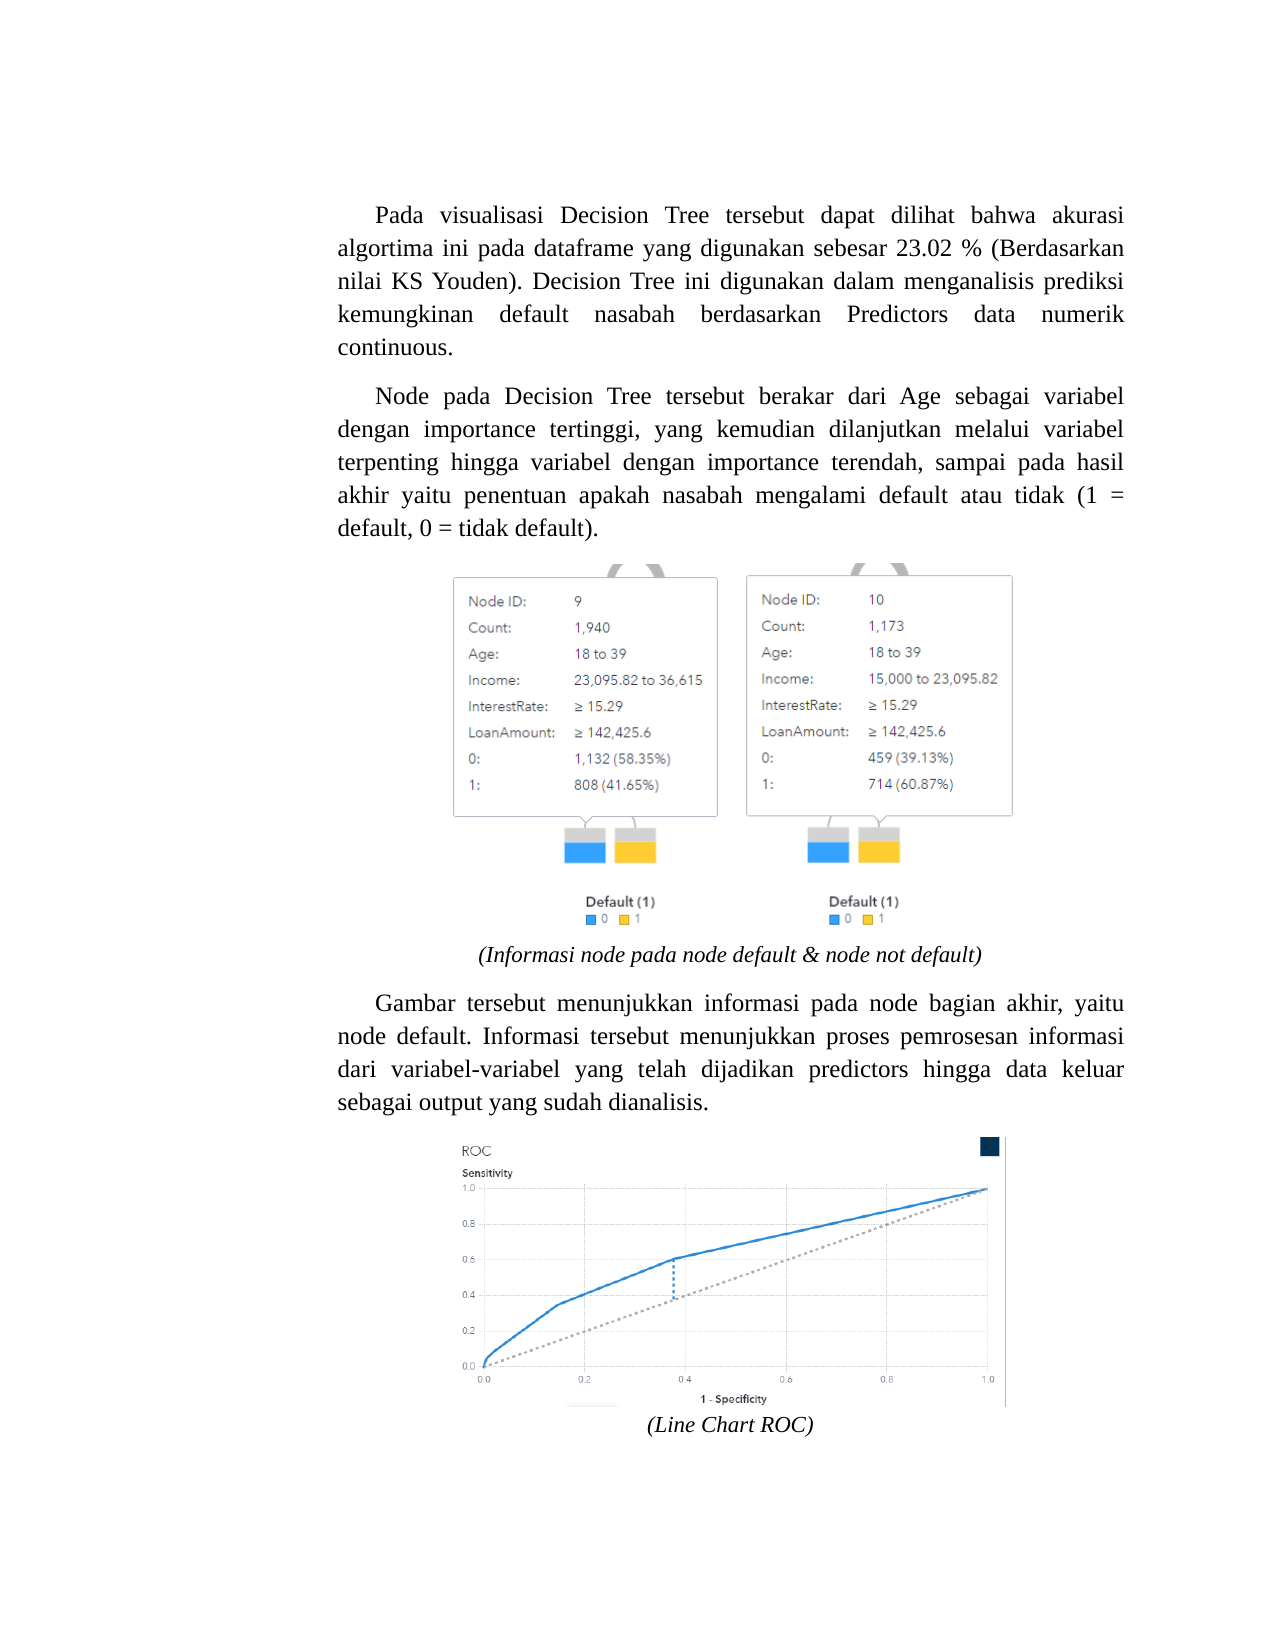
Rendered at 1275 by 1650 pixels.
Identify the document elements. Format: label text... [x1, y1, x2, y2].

text (Informasi node pada node default & node not default) [337, 941, 1125, 968]
picture [454, 1137, 1008, 1407]
text (Line Chart ROC) [337, 1411, 1125, 1438]
picture [439, 563, 1024, 938]
text Pada visualisasi Decision Tree tersebut dapat dilihat bahwa akurasi algortima ini pada dataframe yang digunakan sebesar 23.02 % (Berdasarkan nilai KS Youden). Decision Tree ini digunakan dalam menganalisis prediksi kemungkinan default nasabah berdasarkan Predictors data numerik continuous. [337, 200, 1125, 361]
text Gambar tersebut menunjukkan informasi pada node bagian akhir, yaitu node default. Informasi tersebut menunjukkan proses pemrosesan informasi dari variabel-variabel yang telah dijadikan predictors hingga data keluar sebagai output yang sudah dianalisis. [337, 988, 1125, 1116]
text Node pada Decision Tree tersebut berakar dari Age sebagai variabel dengan importance tertinggi, yang kemudian dilanjutkan melalui variabel terpenting hingga variabel dengan importance terendah, sampai pada hasil akhir yaitu penentuan apakah nasabah mengalami default atau tidak (1 = default, 0 = tidak default). [337, 381, 1125, 542]
